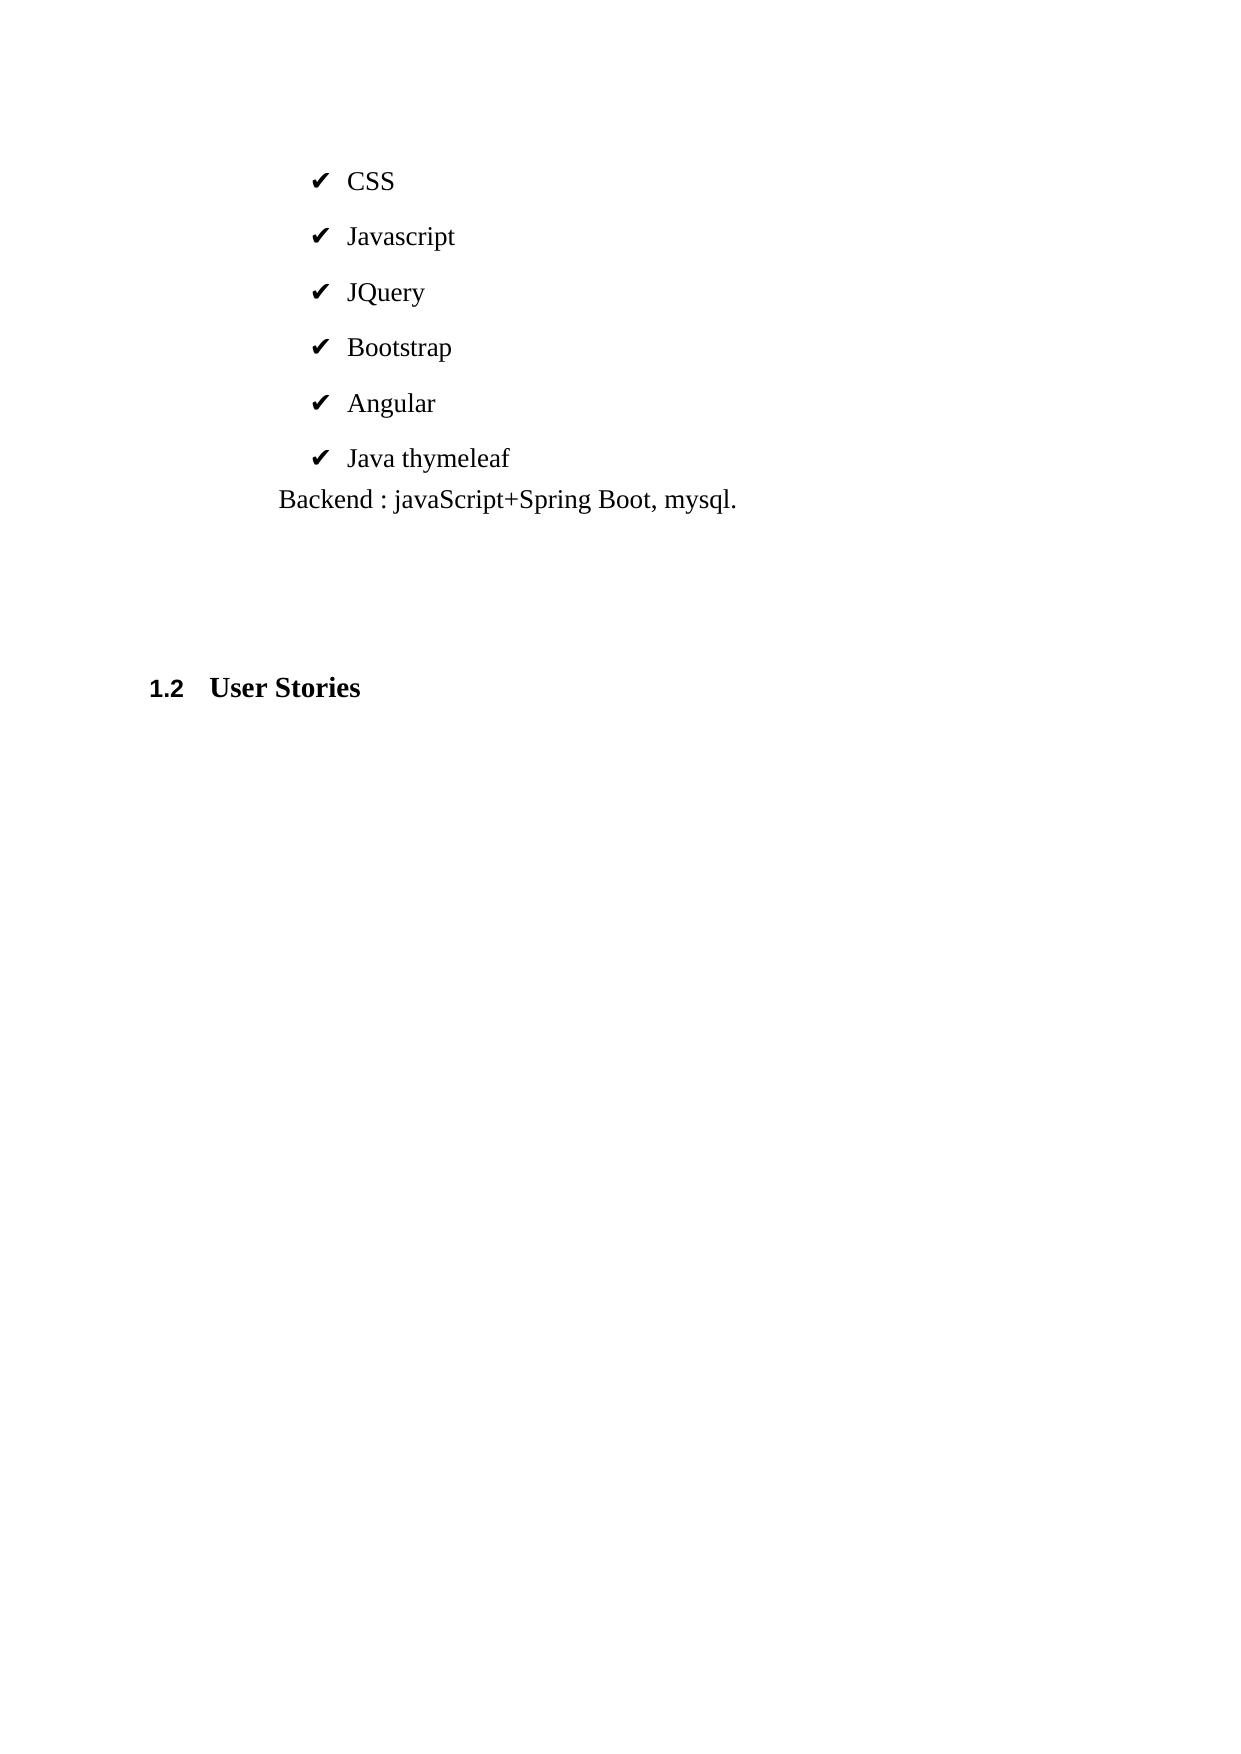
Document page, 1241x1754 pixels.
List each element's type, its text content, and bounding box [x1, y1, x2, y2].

text Backend : javaScript+Spring Boot, mysql. [150, 483, 1090, 514]
list Javascript [309, 206, 1090, 261]
list CSS [309, 150, 1090, 206]
list Java thymeleaf [309, 428, 1090, 483]
list Angular [309, 372, 1090, 428]
list JQuery [309, 261, 1090, 317]
subtitle User Stories [149, 670, 1090, 703]
list Bootstrap [309, 317, 1090, 372]
